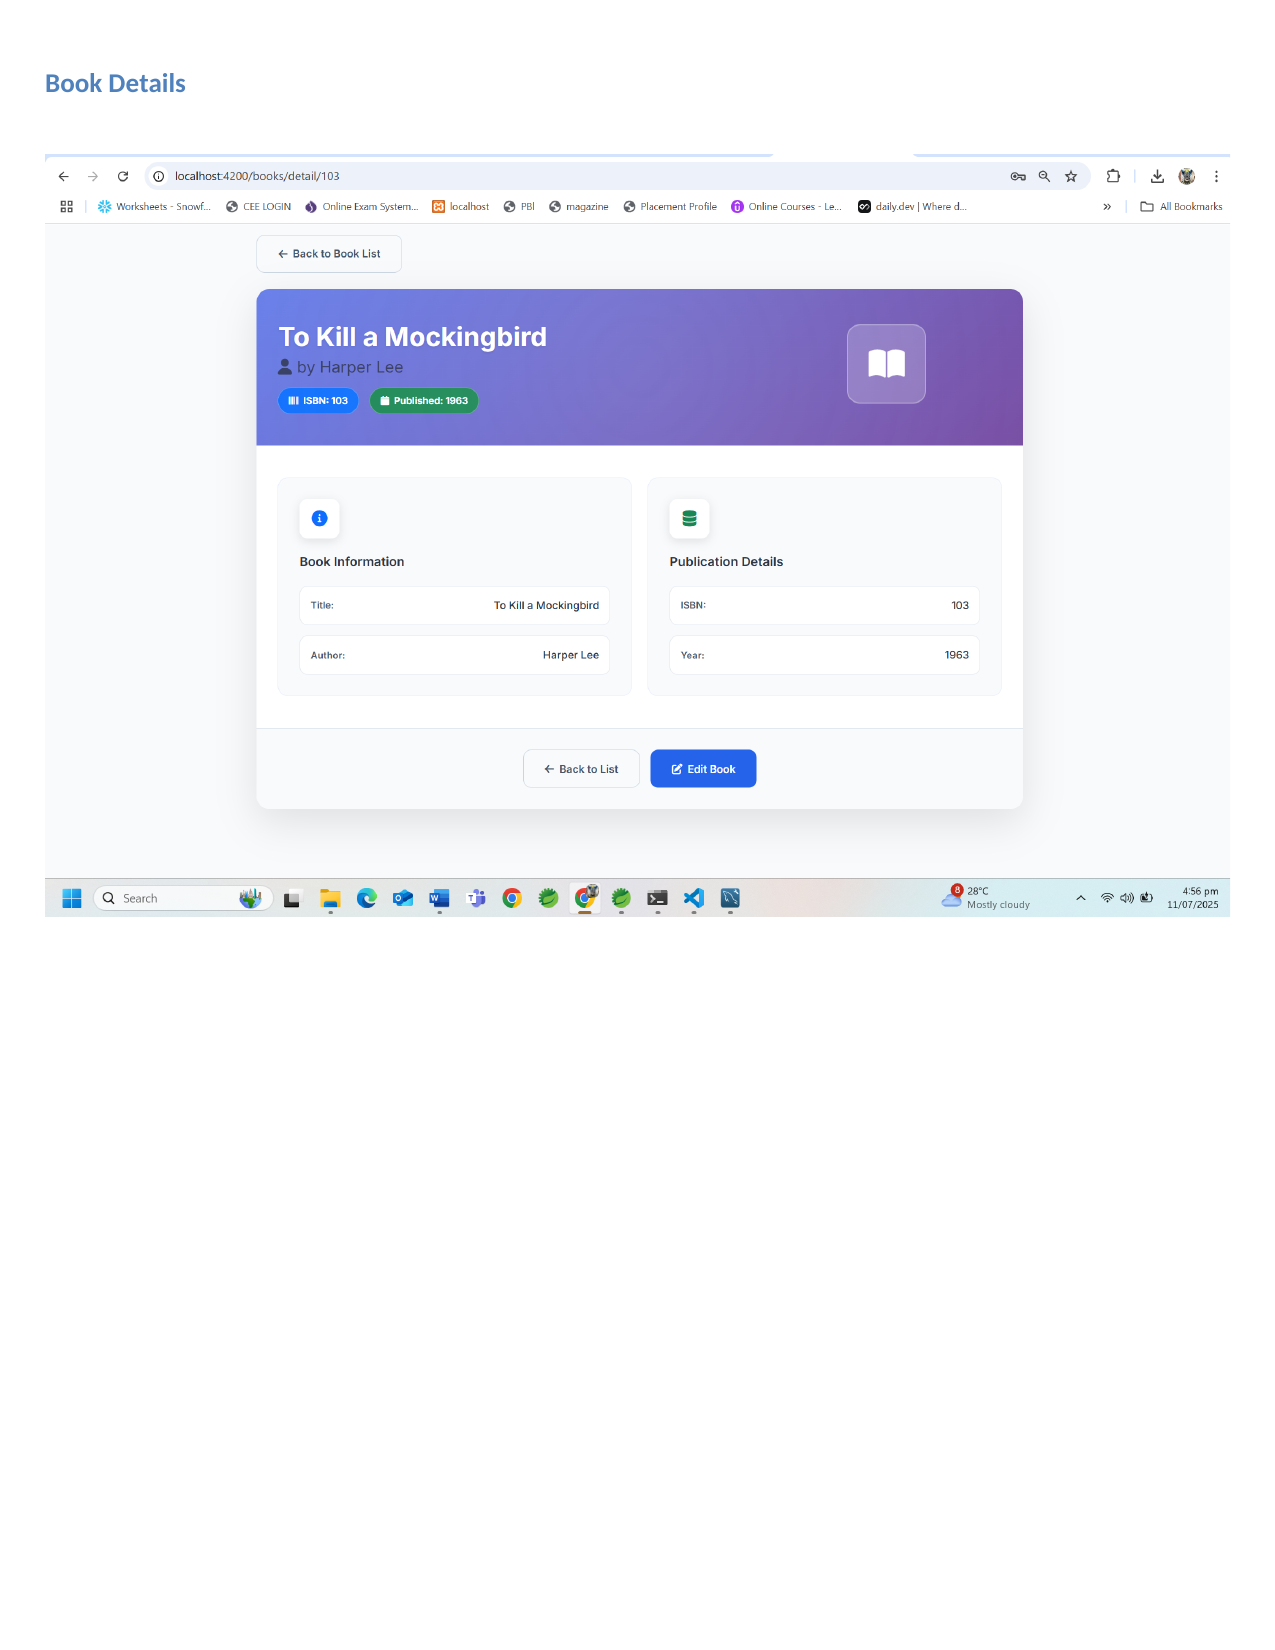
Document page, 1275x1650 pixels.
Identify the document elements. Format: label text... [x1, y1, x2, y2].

subtitle Book Details [45, 66, 1230, 99]
picture [45, 154, 1230, 917]
